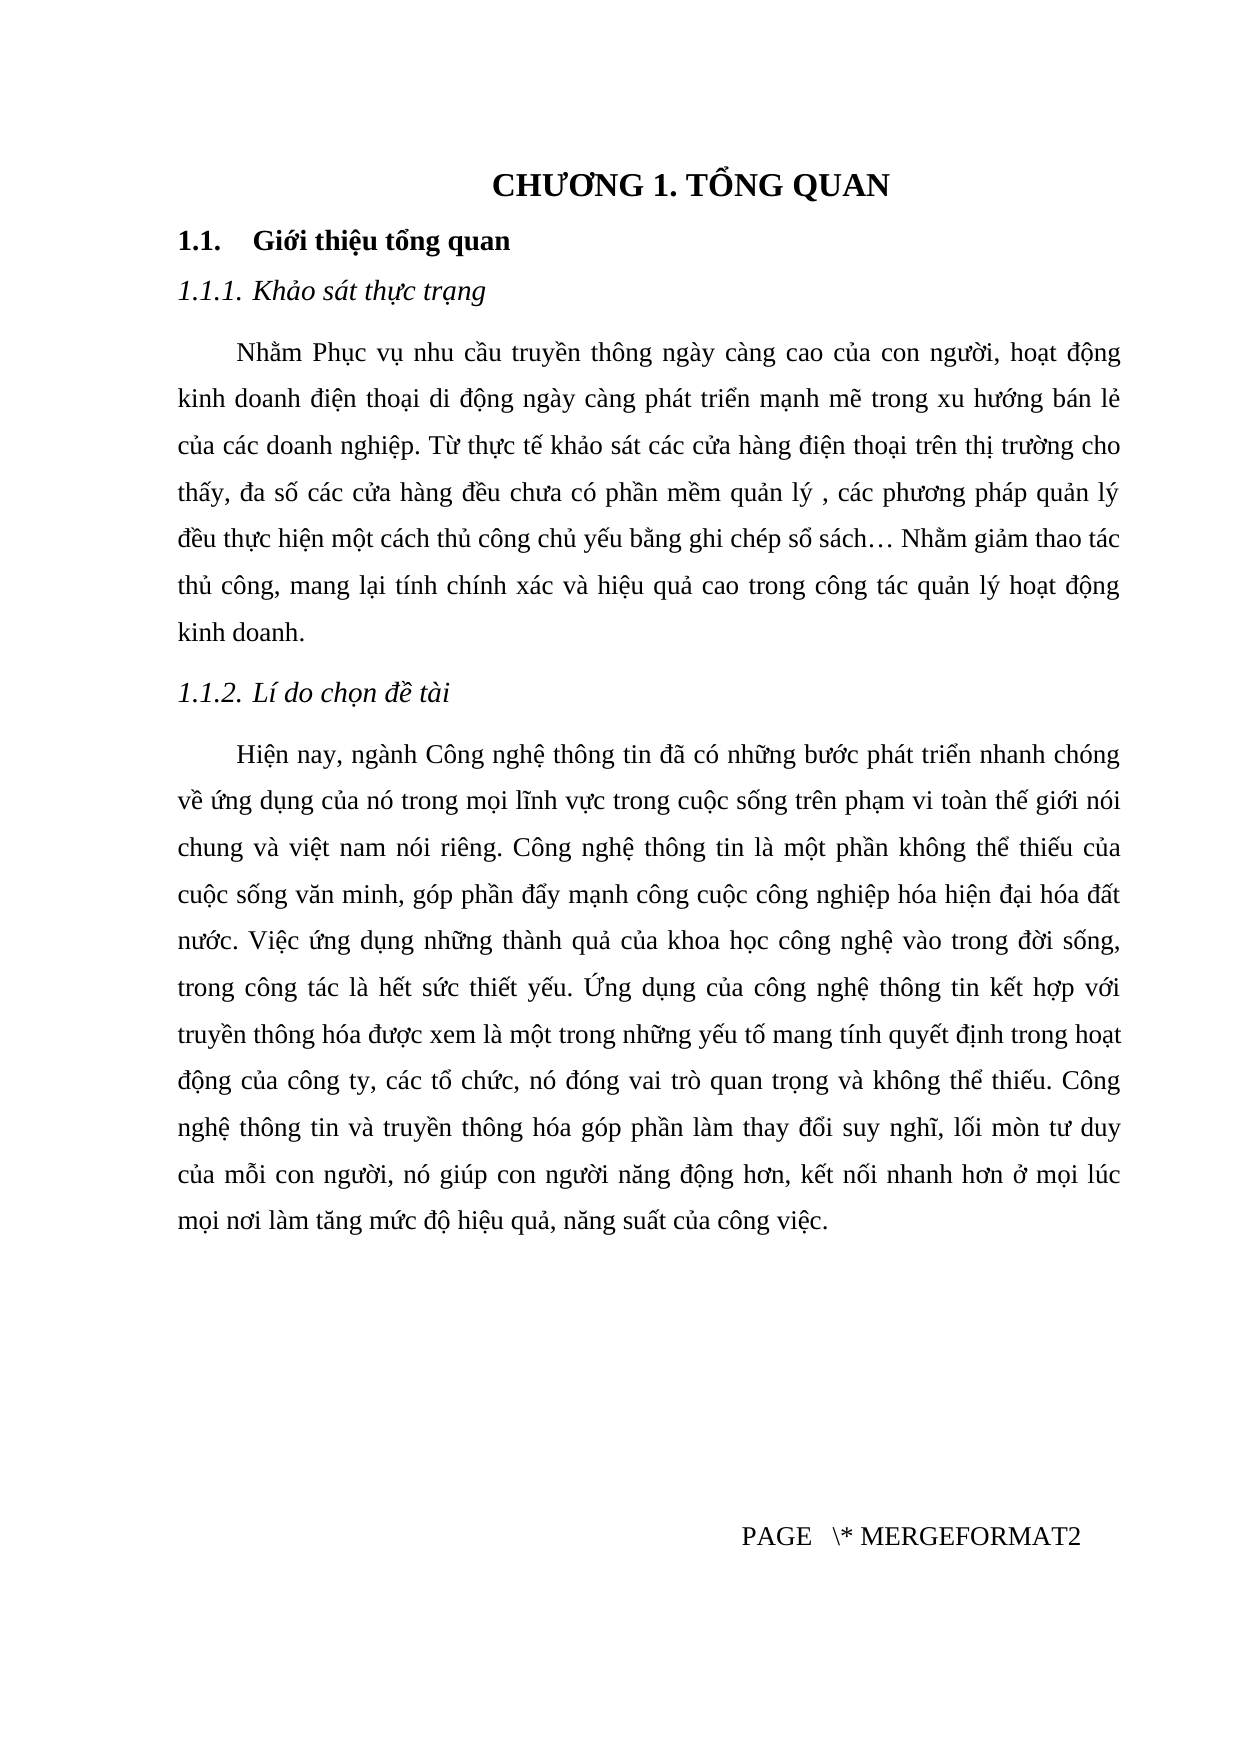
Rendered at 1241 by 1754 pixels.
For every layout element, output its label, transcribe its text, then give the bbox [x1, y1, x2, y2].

subtitle Giới thiệu tổng quan [177, 223, 1122, 256]
subtitle CHƯƠNG 1. TỔNG QUAN [260, 165, 1122, 203]
subtitle Lí do chọn đề tài [177, 675, 1122, 708]
text Nhằm Phục vụ nhu cầu truyền thông ngày càng cao của con người, hoạt động kinh doanh điện thoại di động ngày càng phát triển mạnh mẽ trong xu hướng bán lẻ của các doanh nghiệp. Từ thực tế khảo sát các cửa hàng điện thoại trên thị trường cho thấy, đa số các cửa hàng đều chưa có phần mềm quản lý , các phương pháp quản lý đều thực hiện một cách thủ công chủ yếu bằng ghi chép sổ sách… Nhằm giảm thao tác thủ công, mang lại tính chính xác và hiệu quả cao trong công tác quản lý hoạt động kinh doanh. [177, 336, 1122, 647]
text Hiện nay, ngành Công nghệ thông tin đã có những bước phát triển nhanh chóng về ứng dụng của nó trong mọi lĩnh vực trong cuộc sống trên phạm vi toàn thế giới nói chung và việt nam nói riêng. Công nghệ thông tin là một phần không thể thiếu của cuộc sống văn minh, góp phần đẩy mạnh công cuộc công nghiệp hóa hiện đại hóa đất nước. Việc ứng dụng những thành quả của khoa học công nghệ vào trong đời sống, trong công tác là hết sức thiết yếu. Ứng dụng của công nghệ thông tin kết hợp với truyền thông hóa được xem là một trong những yếu tố mang tính quyết định trong hoạt động của công ty, các tổ chức, nó đóng vai trò quan trọng và không thể thiếu. Công nghệ thông tin và truyền thông hóa góp phần làm thay đổi suy nghĩ, lối mòn tư duy của mỗi con người, nó giúp con người năng động hơn, kết nối nhanh hơn ở mọi lúc mọi nơi làm tăng mức độ hiệu quả, năng suất của công việc. [177, 738, 1122, 1236]
subtitle Khảo sát thực trạng [177, 273, 1122, 307]
